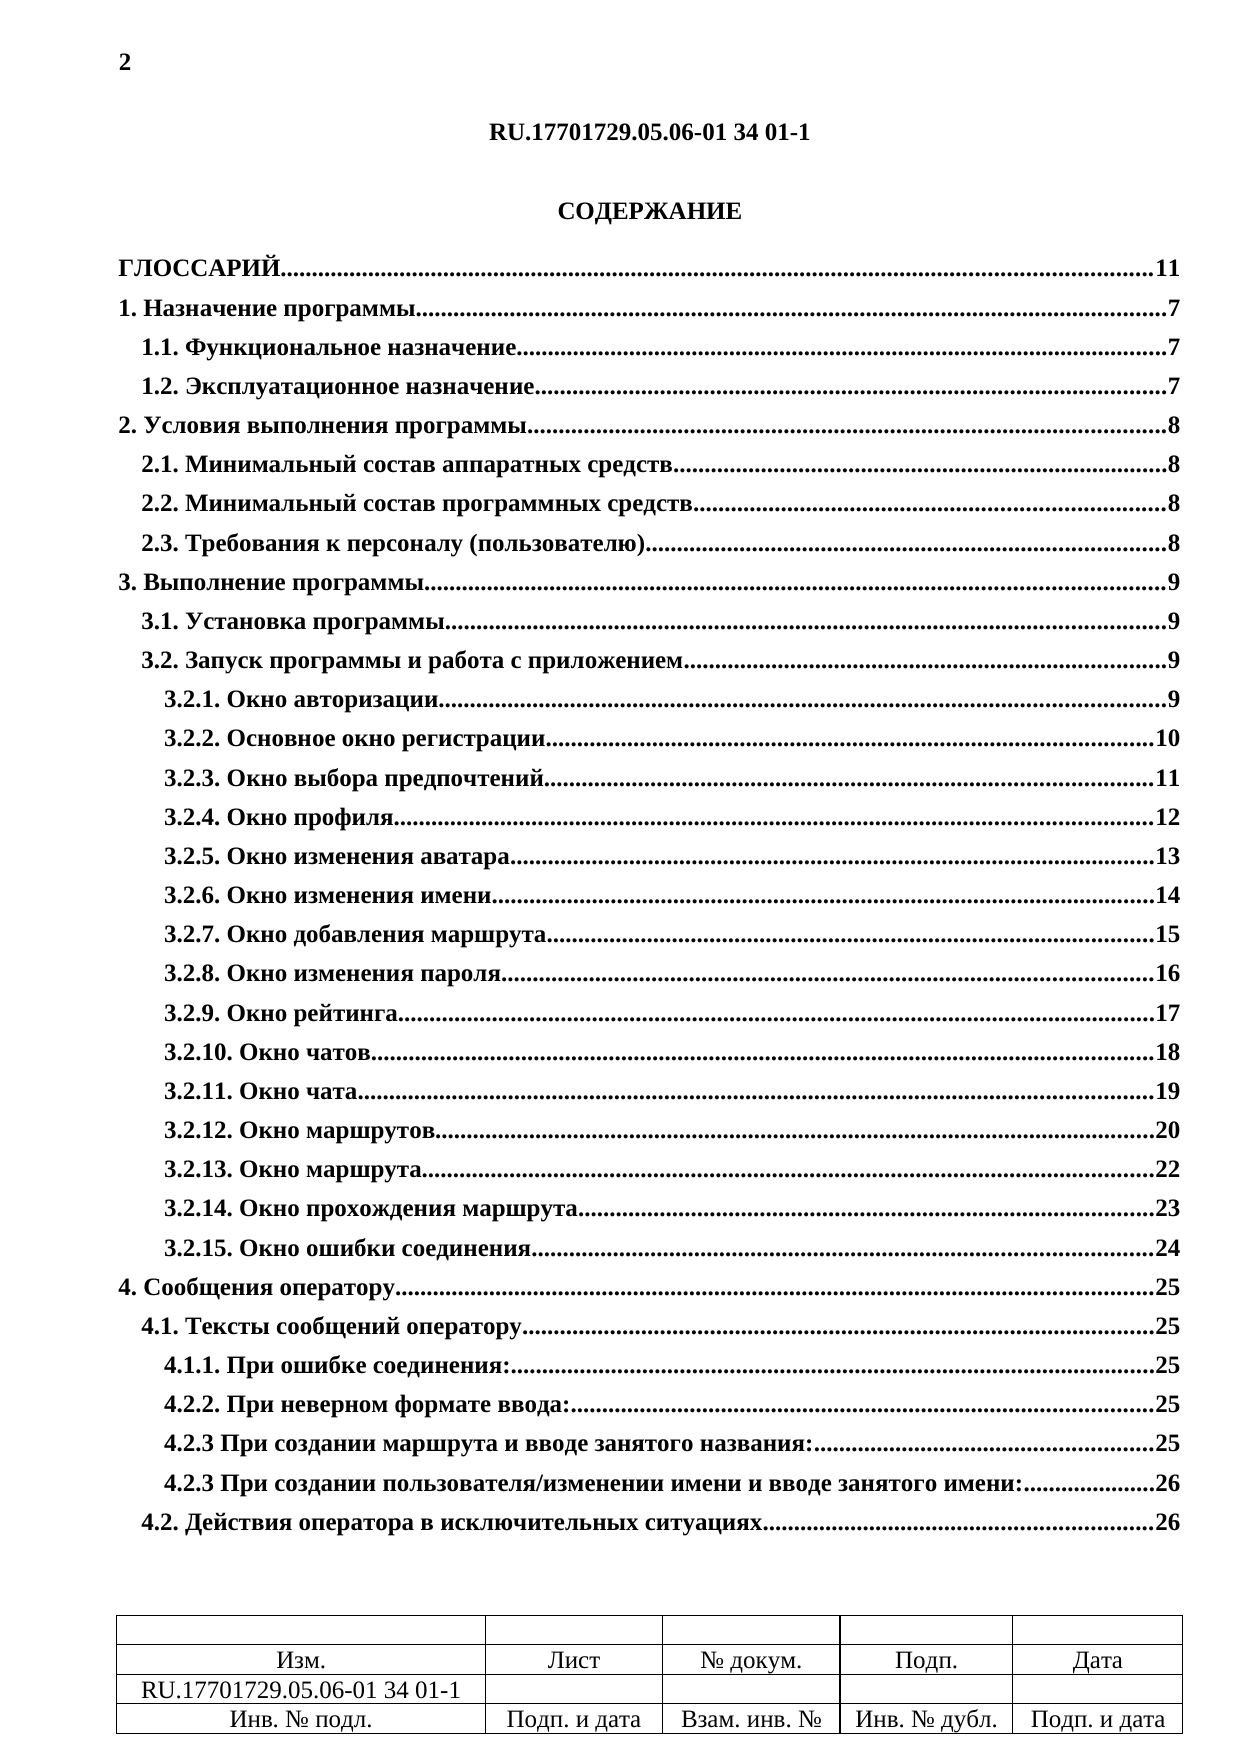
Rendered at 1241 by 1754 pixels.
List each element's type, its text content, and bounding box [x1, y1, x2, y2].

text 3.2.11. Окно чата 19 [164, 1076, 1181, 1105]
text 3.2.7. Окно добавления маршрута 15 [164, 919, 1181, 948]
text 4.2.3 При создании пользователя/изменении имени и вводе занятого имени: 26 [164, 1468, 1181, 1496]
text 1.2. Эксплуатационное назначение 7 [141, 371, 1181, 400]
text 1.1. Функциональное назначение 7 [141, 332, 1181, 361]
text 3.2.6. Окно изменения имени 14 [164, 880, 1181, 909]
text 3.2.1. Окно авторизации 9 [164, 684, 1181, 713]
text 4.2.2. При неверном формате ввода: 25 [164, 1389, 1181, 1418]
text 3.2.4. Окно профиля 12 [164, 802, 1181, 831]
text 4.1.1. При ошибке соединения: 25 [164, 1350, 1181, 1379]
text 3.2.10. Окно чатов 18 [164, 1037, 1181, 1066]
text 2. Условия выполнения программы 8 [118, 410, 1181, 439]
text 1. Назначение программы 7 [118, 293, 1181, 321]
text 4.2. Действия оператора в исключительных ситуациях 26 [141, 1507, 1181, 1536]
text 3.2.2. Основное окно регистрации 10 [164, 723, 1181, 752]
text СОДЕРЖАНИЕ [118, 196, 1181, 225]
text 4. Сообщения оператору 25 [118, 1272, 1181, 1301]
text 3.2.13. Окно маршрута 22 [164, 1154, 1181, 1183]
text 4.2.3 При создании маршрута и вводе занятого названия: 25 [164, 1428, 1181, 1457]
text 3.2.5. Окно изменения аватара 13 [164, 841, 1181, 870]
text 3. Выполнение программы 9 [118, 567, 1181, 596]
text 3.2.3. Окно выбора предпочтений 11 [164, 763, 1181, 791]
text 3.2.12. Окно маршрутов 20 [164, 1115, 1181, 1144]
text 2.3. Требования к персоналу (пользователю) 8 [141, 528, 1181, 556]
text 3.2. Запуск программы и работа с приложением 9 [141, 645, 1181, 674]
text 3.2.15. Окно ошибки соединения 24 [164, 1233, 1181, 1261]
text 4.1. Тексты сообщений оператору 25 [141, 1311, 1181, 1340]
text 3.2.9. Окно рейтинга 17 [164, 998, 1181, 1026]
text 3.2.14. Окно прохождения маршрута 23 [164, 1193, 1181, 1222]
text ГЛОССАРИЙ 11 [118, 253, 1181, 282]
text 3.2.8. Окно изменения пароля 16 [164, 958, 1181, 987]
text 3.1. Установка программы 9 [141, 606, 1181, 635]
text 2.1. Минимальный состав аппаратных средств 8 [141, 449, 1181, 478]
text 2.2. Минимальный состав программных средств 8 [141, 488, 1181, 517]
